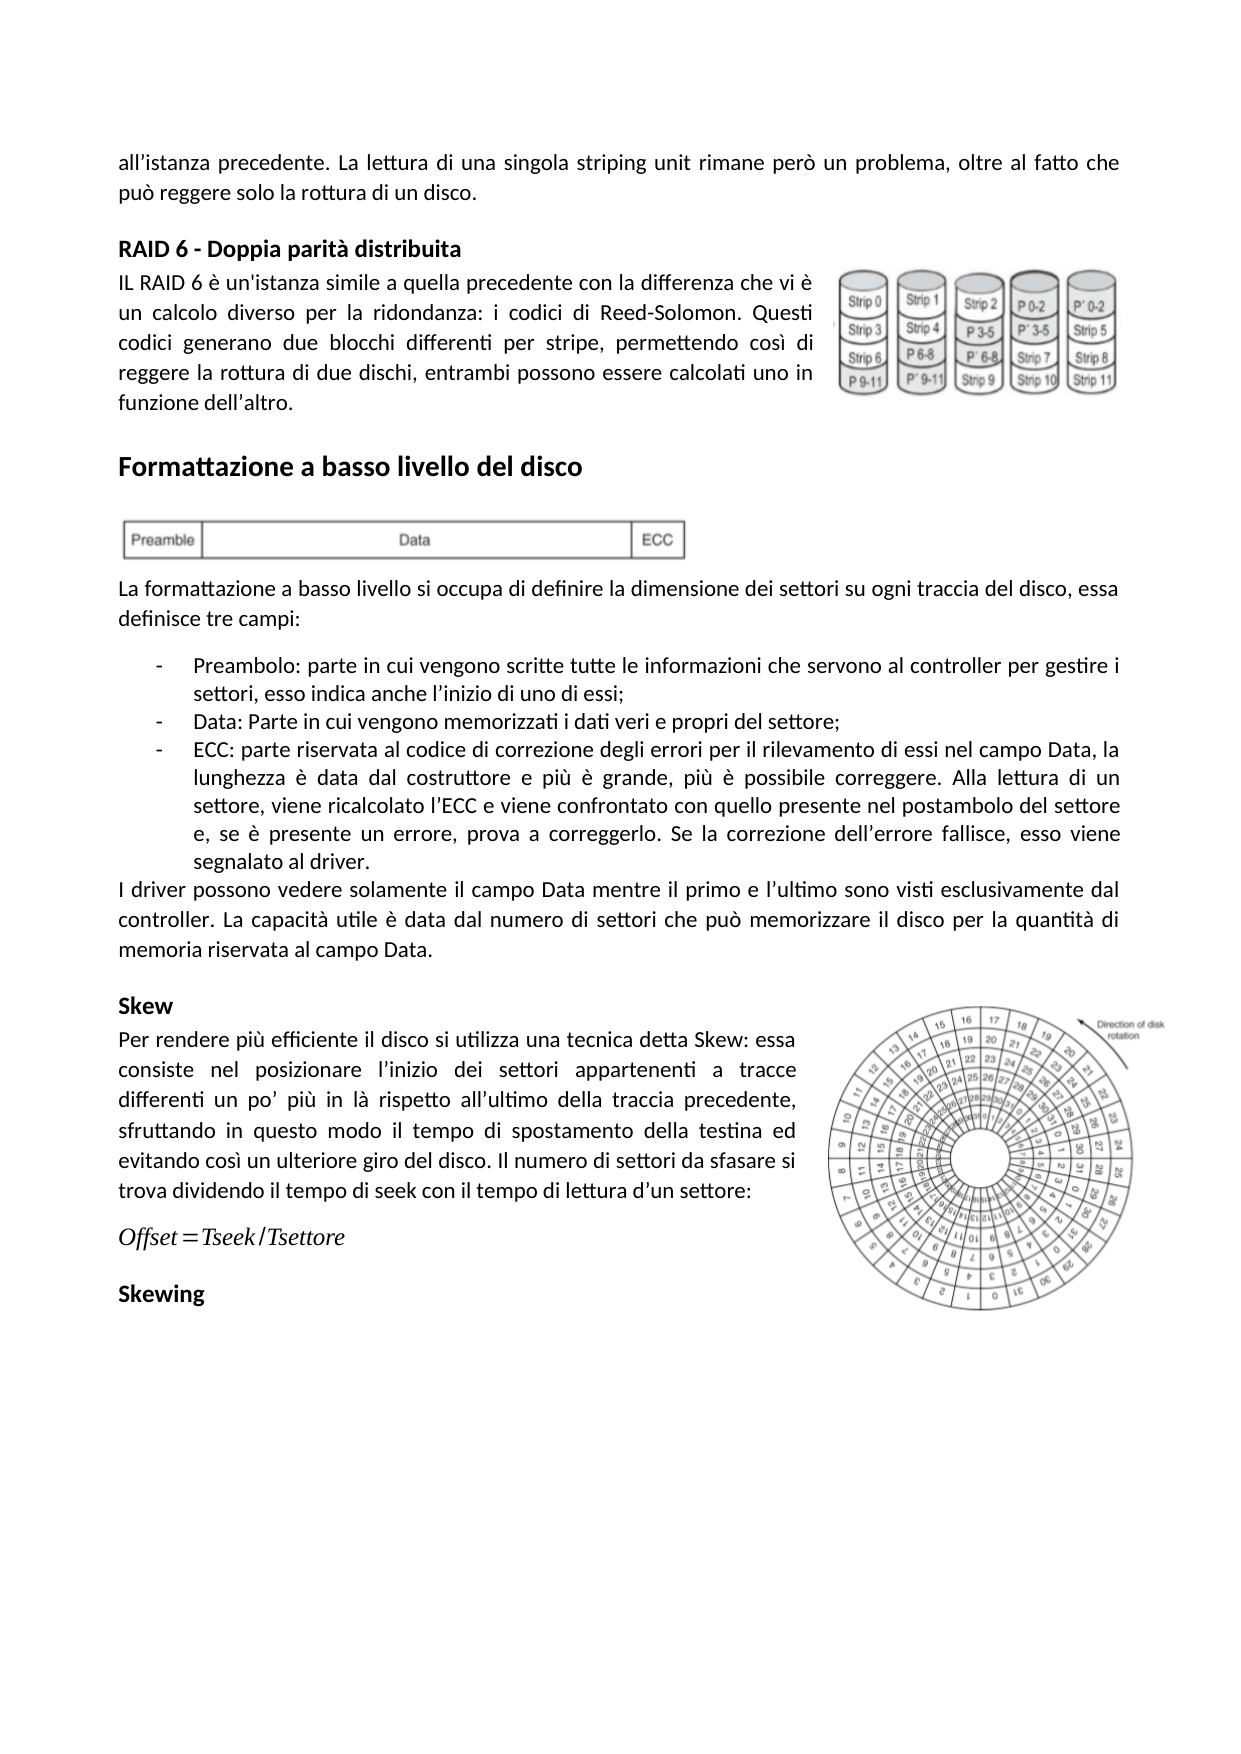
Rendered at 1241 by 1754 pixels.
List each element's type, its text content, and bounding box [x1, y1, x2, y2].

subtitle Skewing [118, 1278, 816, 1309]
subtitle Skew [118, 991, 1122, 1021]
subtitle Formattazione a basso livello del disco [118, 448, 1122, 483]
picture [833, 263, 1124, 405]
subtitle RAID 6 - Doppia parità distribuita [118, 233, 1122, 263]
text La formattazione a basso livello si occupa di definire la dimensione dei settori su ogni traccia del disco, essa definisce tre campi: [118, 574, 1122, 632]
text Per rendere più efficiente il disco si utilizza una tecnica detta Skew: essa consiste nel posizionare l’inizio dei settori appartenenti a tracce differenti un po’ più in là rispetto all’ultimo della traccia precedente, sfruttando in questo modo il tempo di spostamento della testina ed evitando così un ulteriore giro del disco. Il numero di settori da sfasare si trova dividendo il tempo di seek con il tempo di lettura d’un settore: [118, 1025, 816, 1204]
list Preambolo: parte in cui vengono scritte tutte le informazioni che servono al controller per gestire i settori, esso indica anche l’inizio di uno di essi; [156, 651, 1122, 707]
text I driver possono vedere solamente il campo Data mentre il primo e l’ultimo sono visti esclusivamente dal controller. La capacità utile è data dal numero di settori che può memorizzare il disco per la quantità di memoria riservata al campo Data. [118, 875, 1122, 963]
picture [118, 512, 690, 566]
picture [816, 996, 1198, 1328]
list ECC: parte riservata al codice di correzione degli errori per il rilevamento di essi nel campo Data, la lunghezza è data dal costruttore e più è grande, più è possibile correggere. Alla lettura di un settore, viene ricalcolato l’ECC e viene confrontato con quello presente nel postambolo del settore e, se è presente un errore, prova a correggerlo. Se la correzione dell’errore fallisce, esso viene segnalato al driver. [156, 735, 1122, 875]
list Data: Parte in cui vengono memorizzati i dati veri e propri del settore; [156, 707, 1122, 735]
